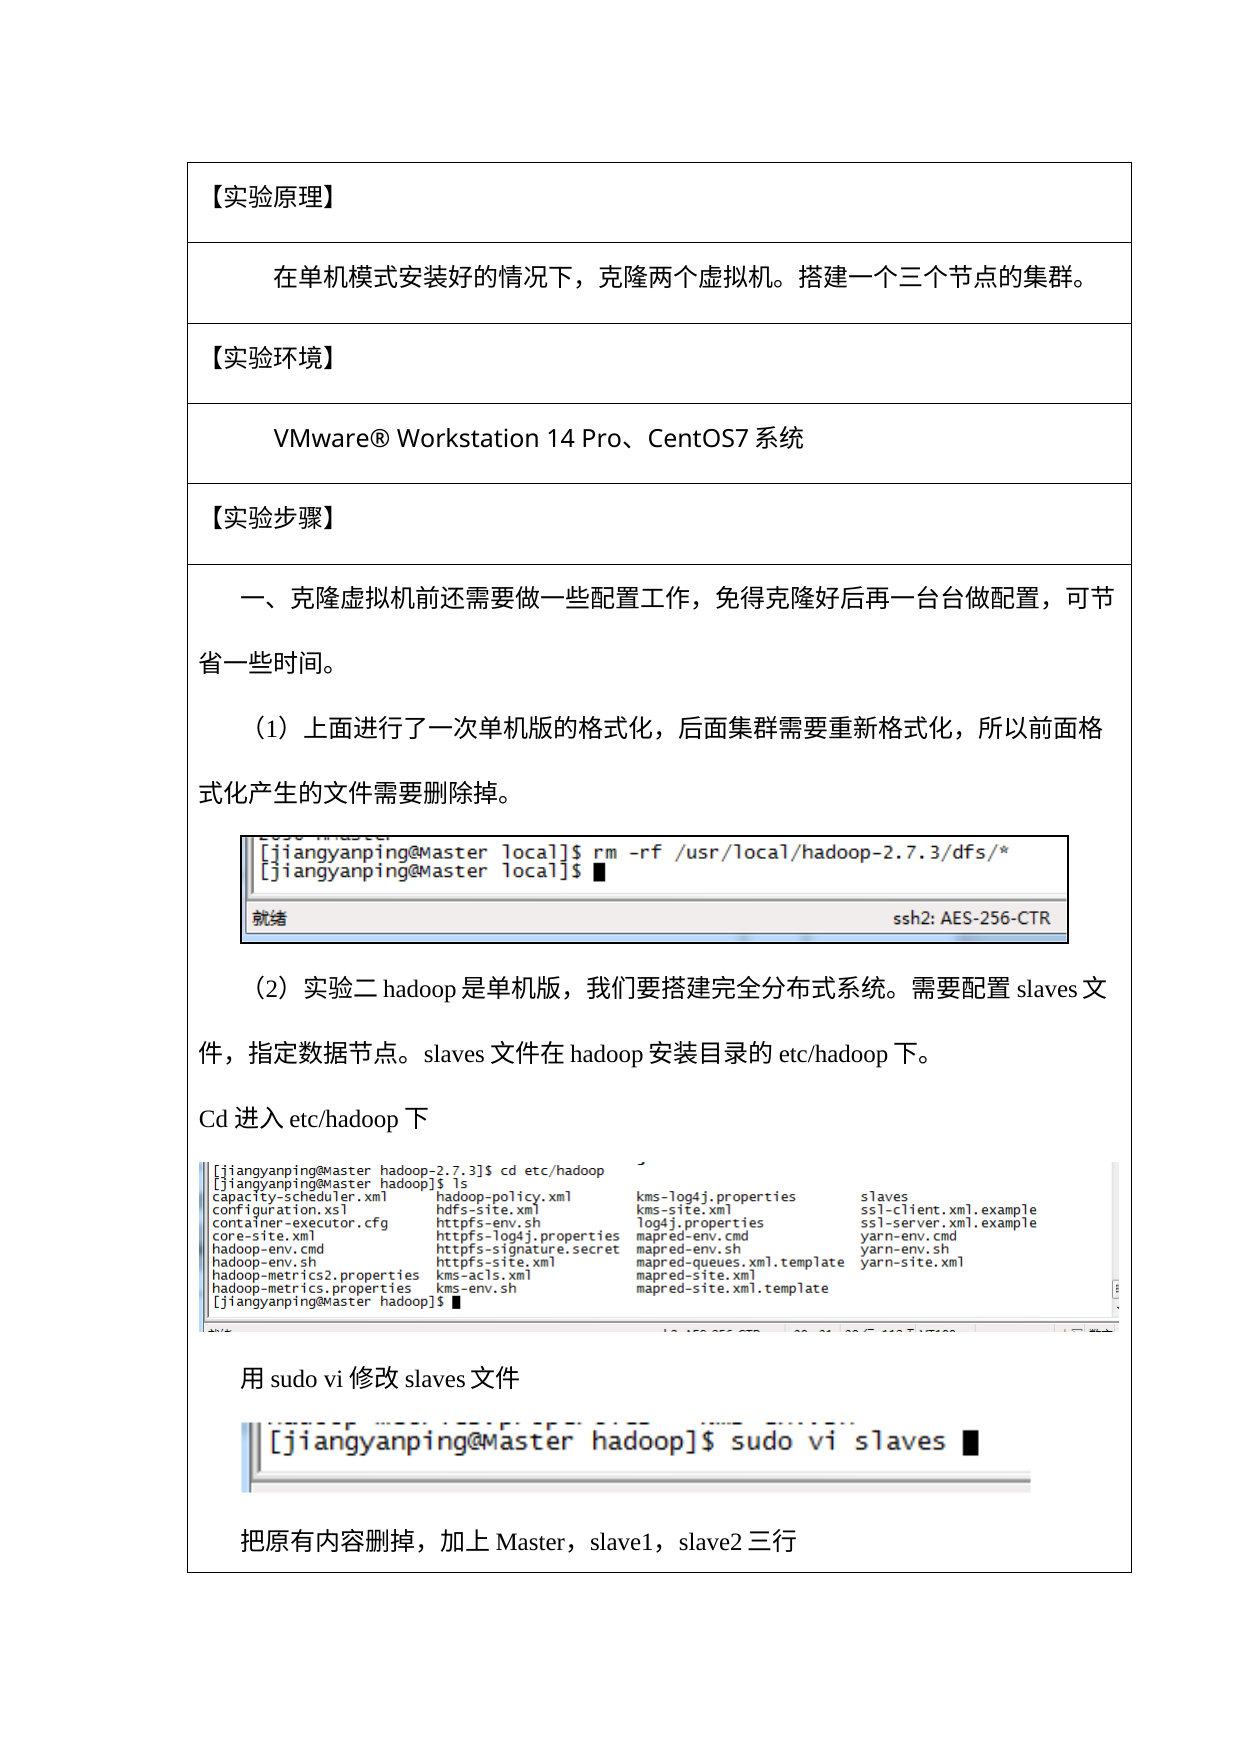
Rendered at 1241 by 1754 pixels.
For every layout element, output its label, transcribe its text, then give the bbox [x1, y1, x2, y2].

table_cell 【实验环境】 [188, 324, 1131, 403]
table_cell VMware® Workstation 14 Pro、CentOS7系统 [188, 404, 1131, 483]
table_cell 在单机模式安装好的情况下，克隆两个虚拟机。搭建一个三个节点的集群。 [188, 243, 1131, 323]
table_cell 【实验原理】 [188, 163, 1131, 242]
picture [240, 1421, 1033, 1495]
picture [242, 837, 1067, 942]
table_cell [188, 565, 1131, 1572]
picture [198, 1161, 1120, 1333]
table_cell 【实验步骤】 [188, 484, 1131, 563]
